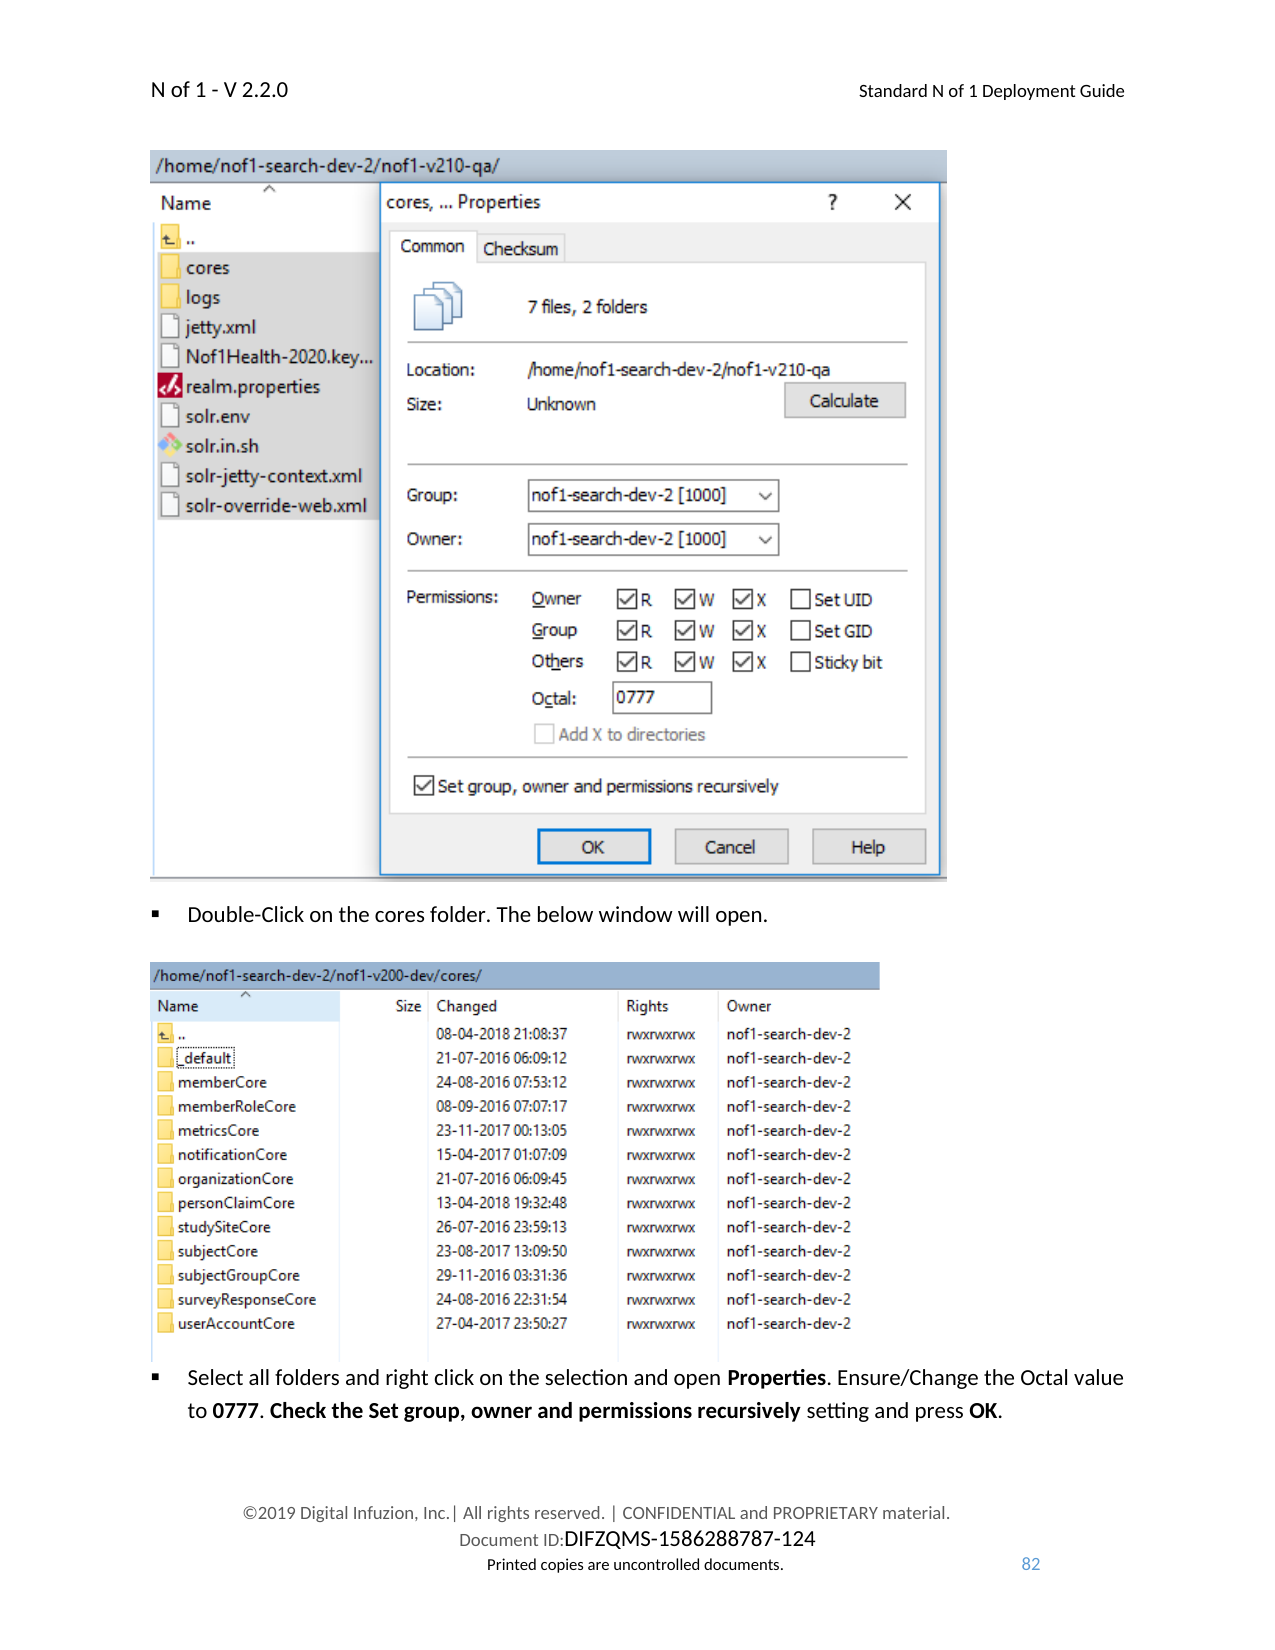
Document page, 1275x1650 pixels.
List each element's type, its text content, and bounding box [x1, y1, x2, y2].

list Double-Click on the cores folder. The below window will open. [150, 900, 1125, 928]
picture [150, 962, 880, 1362]
picture [150, 150, 947, 882]
list Select all folders and right click on the selection and open Properties. Ensure/Change the Octal value to 0777. Check the Set group, owner and permissions recursively setting and press OK. [150, 1363, 1125, 1424]
